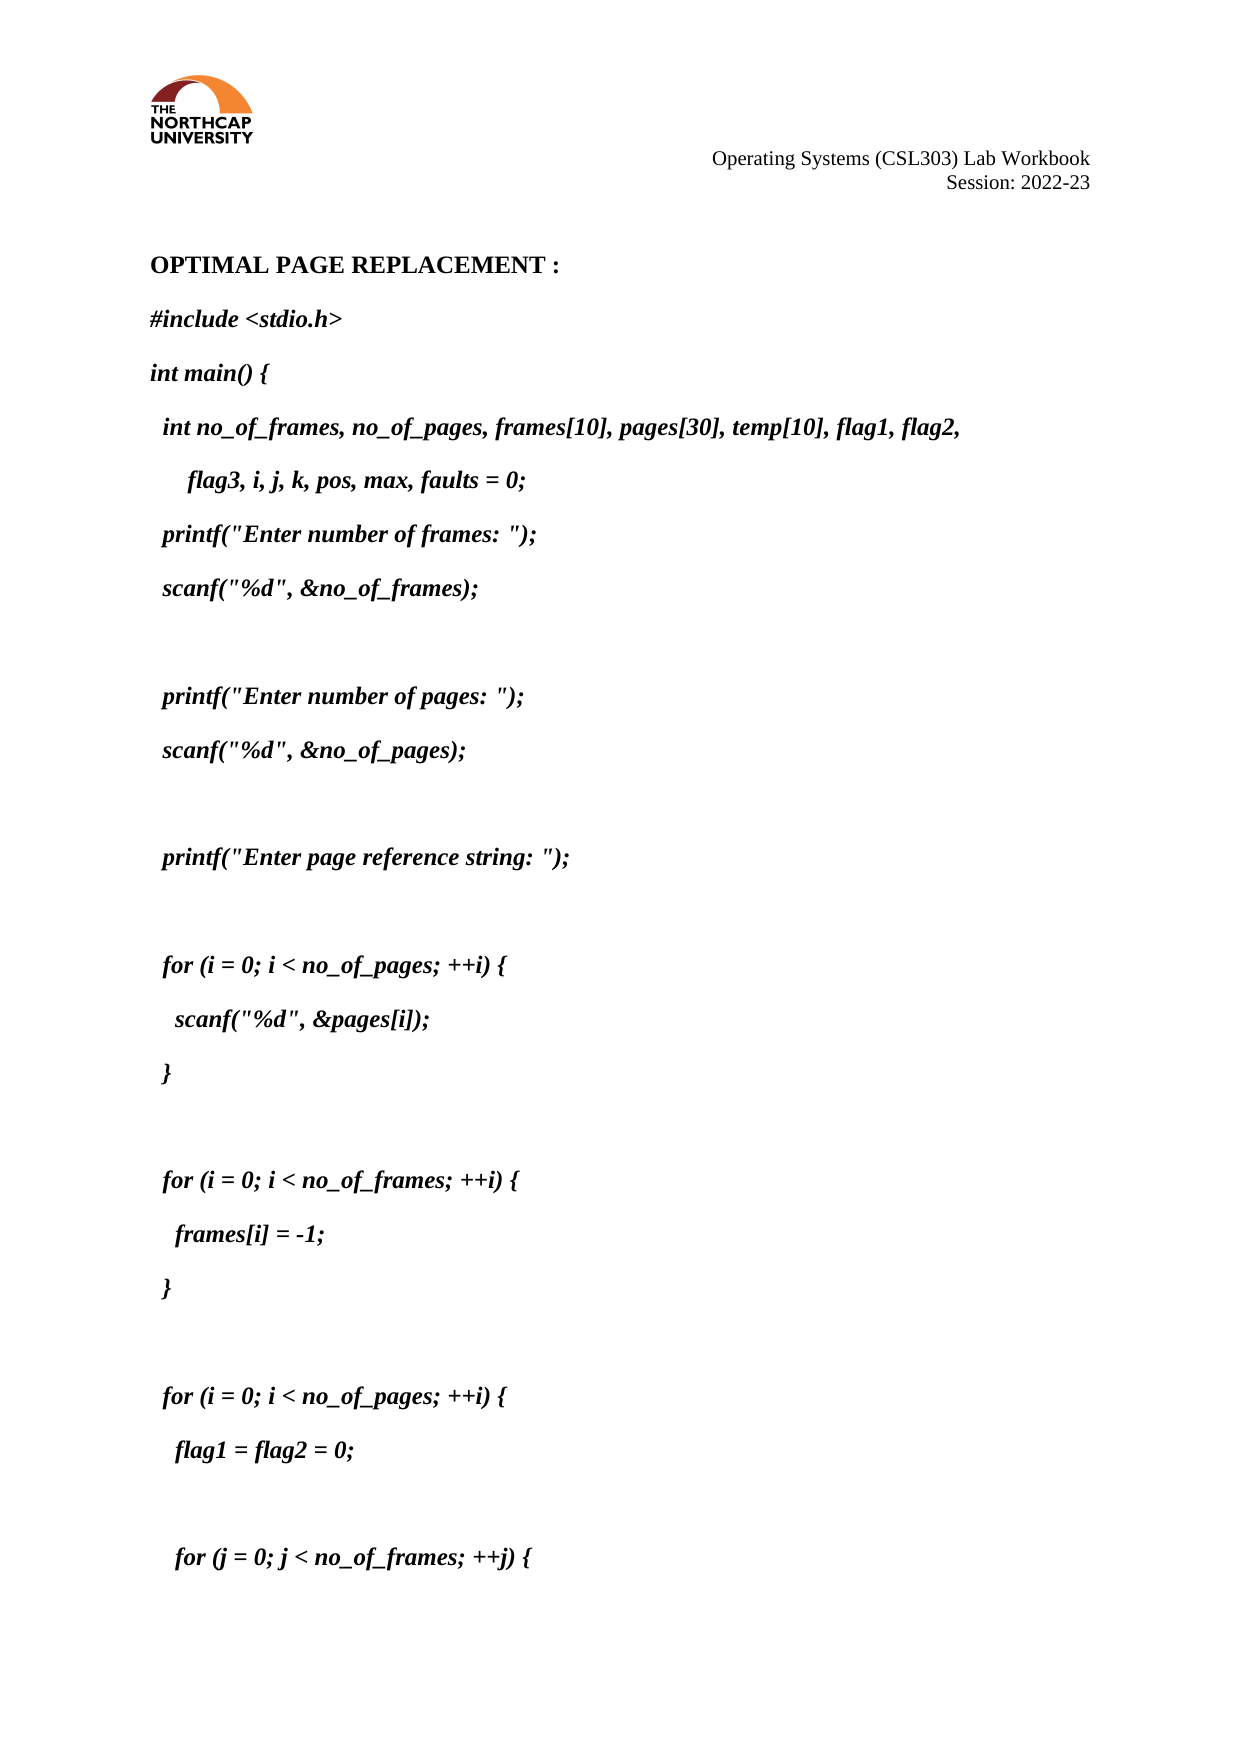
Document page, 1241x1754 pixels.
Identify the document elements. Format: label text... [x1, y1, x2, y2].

text scanf("%d", &no_of_frames); [150, 573, 1090, 602]
text for (i = 0; i < no_of_pages; ++i) { [150, 1381, 1090, 1410]
text printf("Enter page reference string: "); [150, 842, 1090, 871]
text frames[i] = -1; [150, 1219, 1090, 1248]
text scanf("%d", &pages[i]); [150, 1004, 1090, 1033]
text for (i = 0; i < no_of_pages; ++i) { [150, 950, 1090, 979]
text printf("Enter number of frames: "); [150, 519, 1090, 548]
text printf("Enter number of pages: "); [150, 681, 1090, 709]
text OPTIMAL PAGE REPLACEMENT : [150, 250, 1090, 279]
picture [150, 73, 254, 146]
text flag1 = flag2 = 0; [150, 1435, 1090, 1463]
text } [150, 1273, 1090, 1302]
text for (i = 0; i < no_of_frames; ++i) { [150, 1166, 1090, 1194]
text scanf("%d", &no_of_pages); [150, 735, 1090, 763]
text #include <stdio.h> [150, 304, 1090, 333]
text int no_of_frames, no_of_pages, frames[10], pages[30], temp[10], flag1, flag2, [150, 412, 1090, 440]
text } [150, 1058, 1090, 1087]
text flag3, i, j, k, pos, max, faults = 0; [150, 465, 1090, 494]
text for (j = 0; j < no_of_frames; ++j) { [150, 1542, 1090, 1571]
text int main() { [150, 358, 1090, 386]
